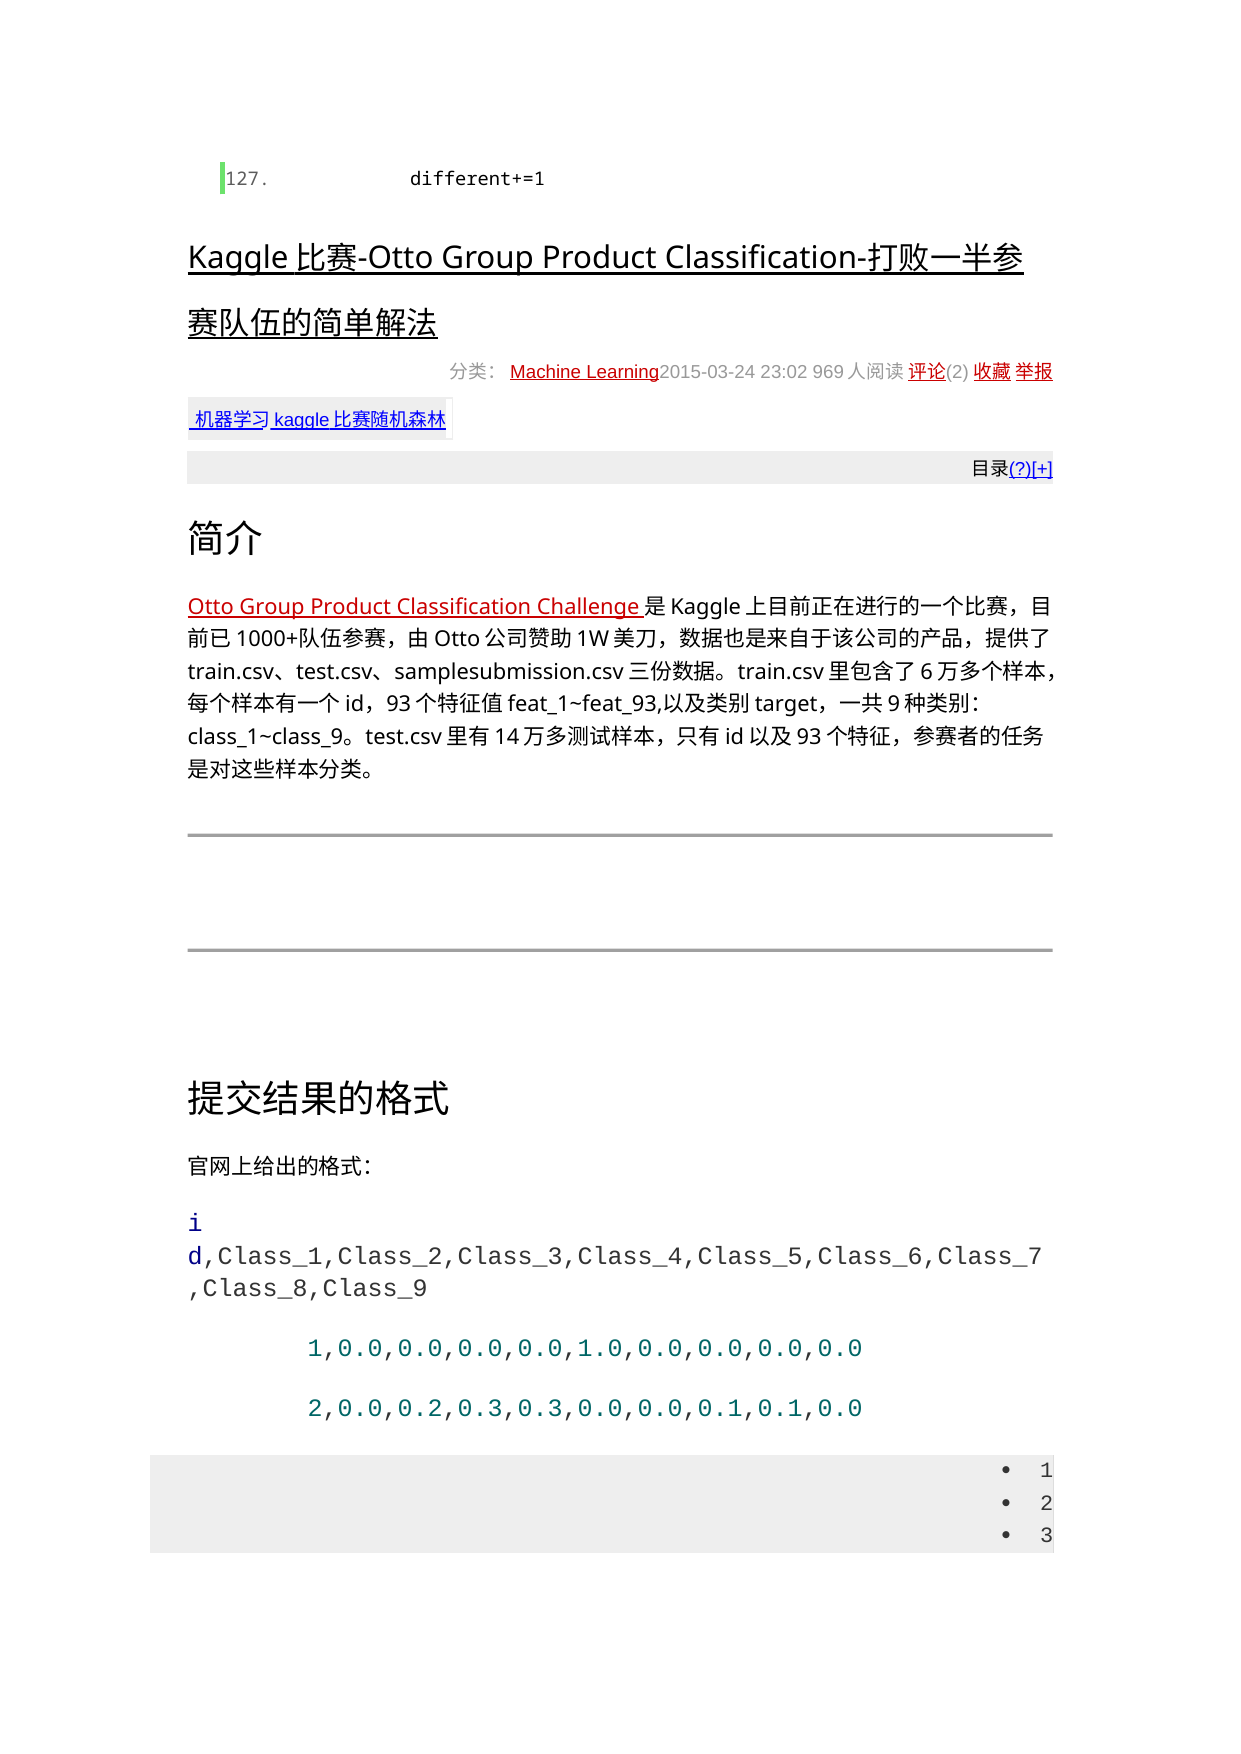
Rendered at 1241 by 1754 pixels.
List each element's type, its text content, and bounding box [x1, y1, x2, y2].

list different+=1 [225, 162, 1053, 194]
text Otto Group Product Classification Challenge是Kaggle上目前正在进行的一个比赛，目前已1000+队伍参赛，由Otto公司赞助1W美刀，数据也是来自于该公司的产品，提供了train.csv、test.csv、samplesubmission.csv三份数据。train.csv里包含了6万多个样本，每个样本有一个id，93个特征值feat_1~feat_93,以及类别target，一共9种类别：class_1~class_9。test.csv里有14万多测试样本，只有id以及93个特征，参赛者的任务是对这些样本分类。 [187, 589, 1053, 784]
text id,Class_1,Class_2,Class_3,Class_4,Class_5,Class_6,Class_7,Class_8,Class_9 [187, 1209, 1053, 1306]
subtitle Kaggle比赛-Otto Group Product Classification-打败一半参赛队伍的简单解法 [187, 224, 1053, 354]
text 1,0.0,0.0,0.0,0.0,1.0,0.0,0.0,0.0,0.0 [187, 1334, 1053, 1366]
list 1 [150, 1455, 1053, 1488]
subtitle 提交结果的格式 [187, 1064, 1053, 1129]
list 3 [150, 1520, 1053, 1553]
subtitle 简介 [187, 504, 1053, 569]
text 机器学习kaggle比赛随机森林 [187, 386, 1053, 451]
text 分类： Machine Learning2015-03-24 23:02 969人阅读 评论(2) 收藏 举报 [187, 354, 1053, 386]
text 2,0.0,0.2,0.3,0.3,0.0,0.0,0.1,0.1,0.0 [187, 1394, 1053, 1426]
text 目录(?)[+] [187, 451, 1053, 484]
text 官网上给出的格式： [187, 1149, 1053, 1181]
list 2 [150, 1488, 1053, 1520]
